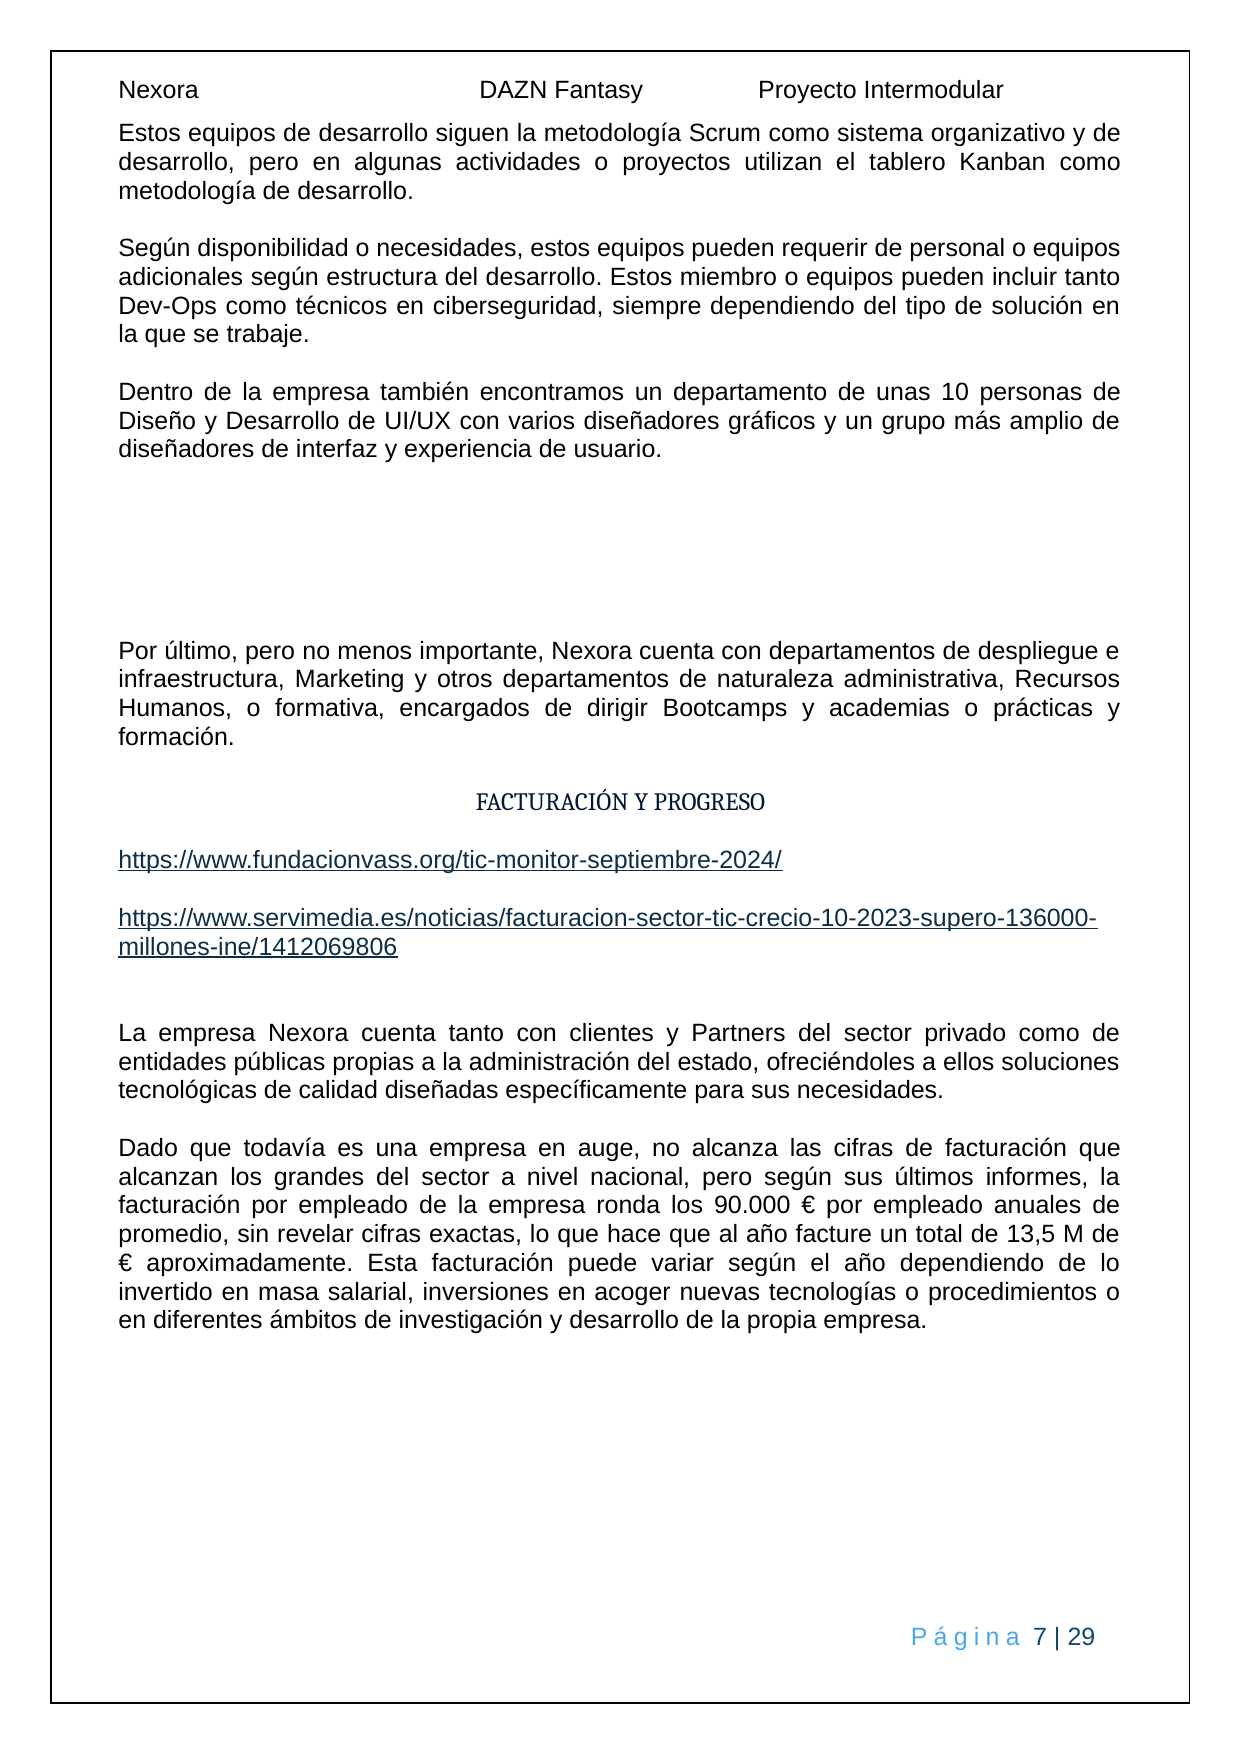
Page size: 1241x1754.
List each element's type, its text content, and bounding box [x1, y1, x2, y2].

text https://www.servimedia.es/noticias/facturacion-sector-tic-crecio-10-2023-supero-136000-millones-ine/1412069806 [118, 903, 1122, 960]
subtitle FACTURACIÓN Y PROGRESO [118, 788, 1122, 816]
text Dado que todavía es una empresa en auge, no alcanza las cifras de facturación que alcanzan los grandes del sector a nivel nacional, pero según sus últimos informes, la facturación por empleado de la empresa ronda los 90.000 € por empleado anuales de promedio, sin revelar cifras exactas, lo que hace que al año facture un total de 13,5 M de € aproximadamente. Esta facturación puede variar según el año dependiendo de lo invertido en masa salarial, inversiones en acoger nuevas tecnologías o procedimientos o en diferentes ámbitos de investigación y desarrollo de la propia empresa. [118, 1133, 1122, 1334]
text Según disponibilidad o necesidades, estos equipos pueden requerir de personal o equipos adicionales según estructura del desarrollo. Estos miembro o equipos pueden incluir tanto Dev-Ops como técnicos en ciberseguridad, siempre dependiendo del tipo de solución en la que se trabaje. [118, 233, 1122, 348]
text https://www.fundacionvass.org/tic-monitor-septiembre-2024/ [118, 845, 1122, 874]
text Estos equipos de desarrollo siguen la metodología Scrum como sistema organizativo y de desarrollo, pero en algunas actividades o proyectos utilizan el tablero Kanban como metodología de desarrollo. [118, 118, 1122, 204]
text Dentro de la empresa también encontramos un departamento de unas 10 personas de Diseño y Desarrollo de UI/UX con varios diseñadores gráficos y un grupo más amplio de diseñadores de interfaz y experiencia de usuario. [118, 377, 1122, 463]
text La empresa Nexora cuenta tanto con clientes y Partners del sector privado como de entidades públicas propias a la administración del estado, ofreciéndoles a ellos soluciones tecnológicas de calidad diseñadas específicamente para sus necesidades. [118, 1018, 1122, 1104]
text Por último, pero no menos importante, Nexora cuenta con departamentos de despliegue e infraestructura, Marketing y otros departamentos de naturaleza administrativa, Recursos Humanos, o formativa, encargados de dirigir Bootcamps y academias o prácticas y formación. [118, 636, 1122, 751]
